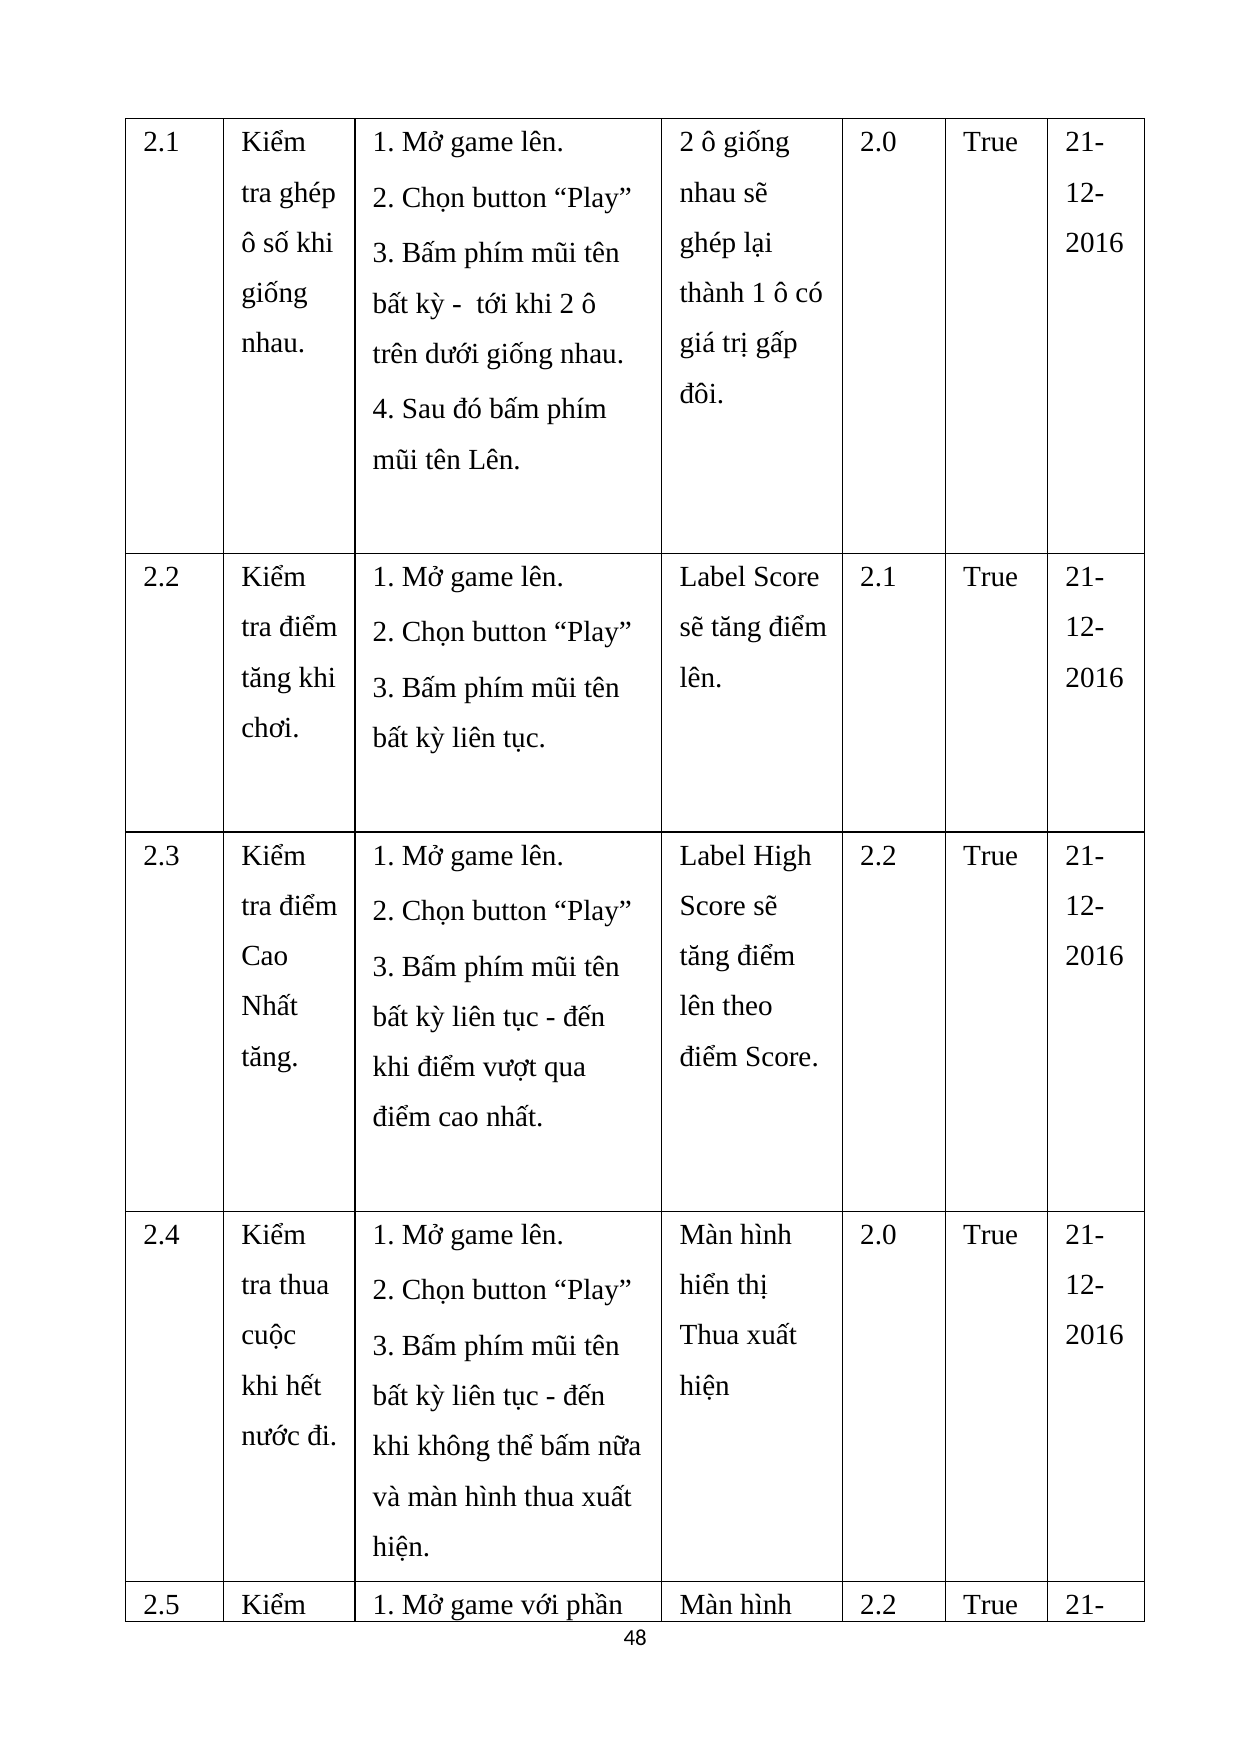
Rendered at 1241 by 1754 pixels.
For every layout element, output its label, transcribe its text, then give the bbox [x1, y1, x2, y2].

table_cell 21-12-2016 [1048, 554, 1144, 831]
table_cell 2.1 [843, 554, 945, 831]
table_cell 2.1 [126, 119, 223, 553]
table_cell True [946, 1212, 1047, 1581]
table_cell 21-12-2016 [1048, 833, 1144, 1211]
table_cell 21-12-2016 [1048, 1212, 1144, 1581]
table_cell 1. Mở game lên. 2. Chọn button “Play” 3. Bấm phím mũi tên bất kỳ liên tục. [356, 554, 661, 831]
table_cell True [946, 554, 1047, 831]
table_cell 21-12-2016 [1048, 1582, 1144, 1621]
table_cell 2.2 [126, 554, 223, 831]
table_cell 2.2 [843, 833, 945, 1211]
table_cell 1. Mở game lên. 2. Chọn button “Play” 3. Bấm phím mũi tên bất kỳ liên tục - đến khi điểm vượt qua điểm cao nhất. [356, 833, 661, 1211]
table_cell 2.5 [126, 1582, 223, 1621]
table_cell True [946, 833, 1047, 1211]
table_cell 1. Mở game lên. 2. Chọn button “Play” 3. Bấm phím mũi tên bất kỳ liên tục - đến khi không thể bấm nữa và màn hình thua xuất hiện. [356, 1212, 661, 1581]
table_cell Màn hình hiển thị Thua xuất hiện [662, 1212, 842, 1581]
table_cell 21-12-2016 [1048, 119, 1144, 553]
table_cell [662, 1582, 842, 1621]
table_cell True [946, 119, 1047, 553]
table_cell Kiểm tra điểm Cao Nhất tăng. [224, 833, 354, 1211]
table_cell True [946, 1582, 1047, 1621]
table_cell Kiểm tra thua cuộc khi hết nước đi. [224, 1212, 354, 1581]
table_cell Kiểm tra ghép ô số khi giống nhau. [224, 119, 354, 553]
table_cell 2 ô giống nhau sẽ ghép lại thành 1 ô có giá trị gấp đôi. [662, 119, 842, 553]
table_cell 1. Mở game lên. 2. Chọn button “Play” 3. Bấm phím mũi tên bất kỳ - tới khi 2 ô trên dưới giống nhau. 4. Sau đó bấm phím mũi tên Lên. [356, 119, 661, 553]
table_cell 2.2 [843, 1582, 945, 1621]
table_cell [224, 1582, 354, 1621]
table_cell 2.3 [126, 833, 223, 1211]
table_cell 2.0 [843, 1212, 945, 1581]
table_cell Kiểm tra điểm tăng khi chơi. [224, 554, 354, 831]
table_cell Label High Score sẽ tăng điểm lên theo điểm Score. [662, 833, 842, 1211]
table_cell 2.0 [843, 119, 945, 553]
table_cell Label Score sẽ tăng điểm lên. [662, 554, 842, 831]
table_cell 2.4 [126, 1212, 223, 1581]
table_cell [356, 1582, 661, 1621]
